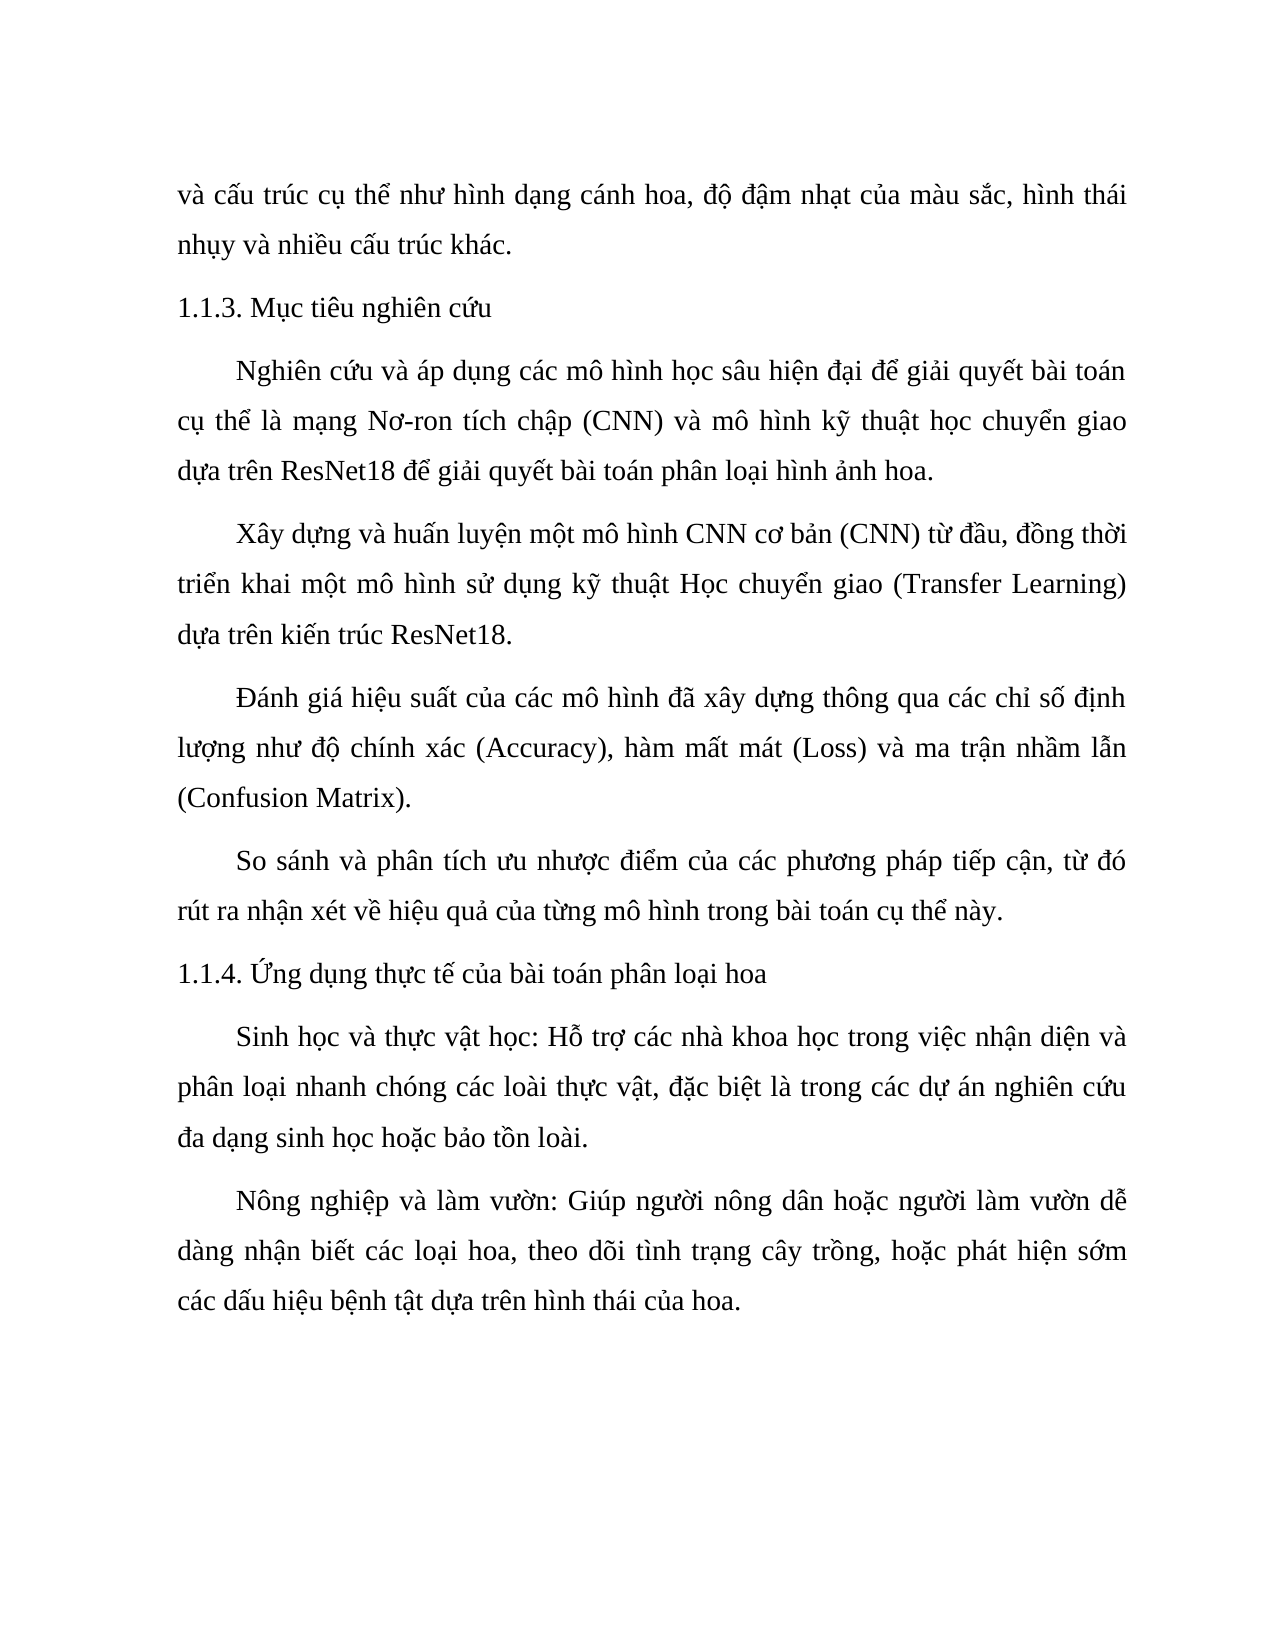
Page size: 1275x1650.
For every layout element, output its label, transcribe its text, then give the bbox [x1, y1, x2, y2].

text 1.1.4. Ứng dụng thực tế của bài toán phân loại hoa [177, 956, 1128, 990]
text So sánh và phân tích ưu nhược điểm của các phương pháp tiếp cận, từ đó rút ra nhận xét về hiệu quả của từng mô hình trong bài toán cụ thể này. [177, 843, 1128, 927]
text Nông nghiệp và làm vườn: Giúp người nông dân hoặc người làm vườn dễ dàng nhận biết các loại hoa, theo dõi tình trạng cây trồng, hoặc phát hiện sớm các dấu hiệu bệnh tật dựa trên hình thái của hoa. [177, 1183, 1128, 1317]
text Sinh học và thực vật học: Hỗ trợ các nhà khoa học trong việc nhận diện và phân loại nhanh chóng các loài thực vật, đặc biệt là trong các dự án nghiên cứu đa dạng sinh học hoặc bảo tồn loài. [177, 1019, 1128, 1153]
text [177, 177, 1128, 261]
text Đánh giá hiệu suất của các mô hình đã xây dựng thông qua các chỉ số định lượng như độ chính xác (Accuracy), hàm mất mát (Loss) và ma trận nhầm lẫn (Confusion Matrix). [177, 680, 1128, 814]
text 1.1.3. Mục tiêu nghiên cứu [177, 290, 1128, 324]
text Xây dựng và huấn luyện một mô hình CNN cơ bản (CNN) từ đầu, đồng thời triển khai một mô hình sử dụng kỹ thuật Học chuyển giao (Transfer Learning) dựa trên kiến trúc ResNet18. [177, 516, 1128, 651]
text Nghiên cứu và áp dụng các mô hình học sâu hiện đại để giải quyết bài toán cụ thể là mạng Nơ-ron tích chập (CNN) và mô hình kỹ thuật học chuyển giao dựa trên ResNet18 để giải quyết bài toán phân loại hình ảnh hoa. [177, 353, 1128, 487]
